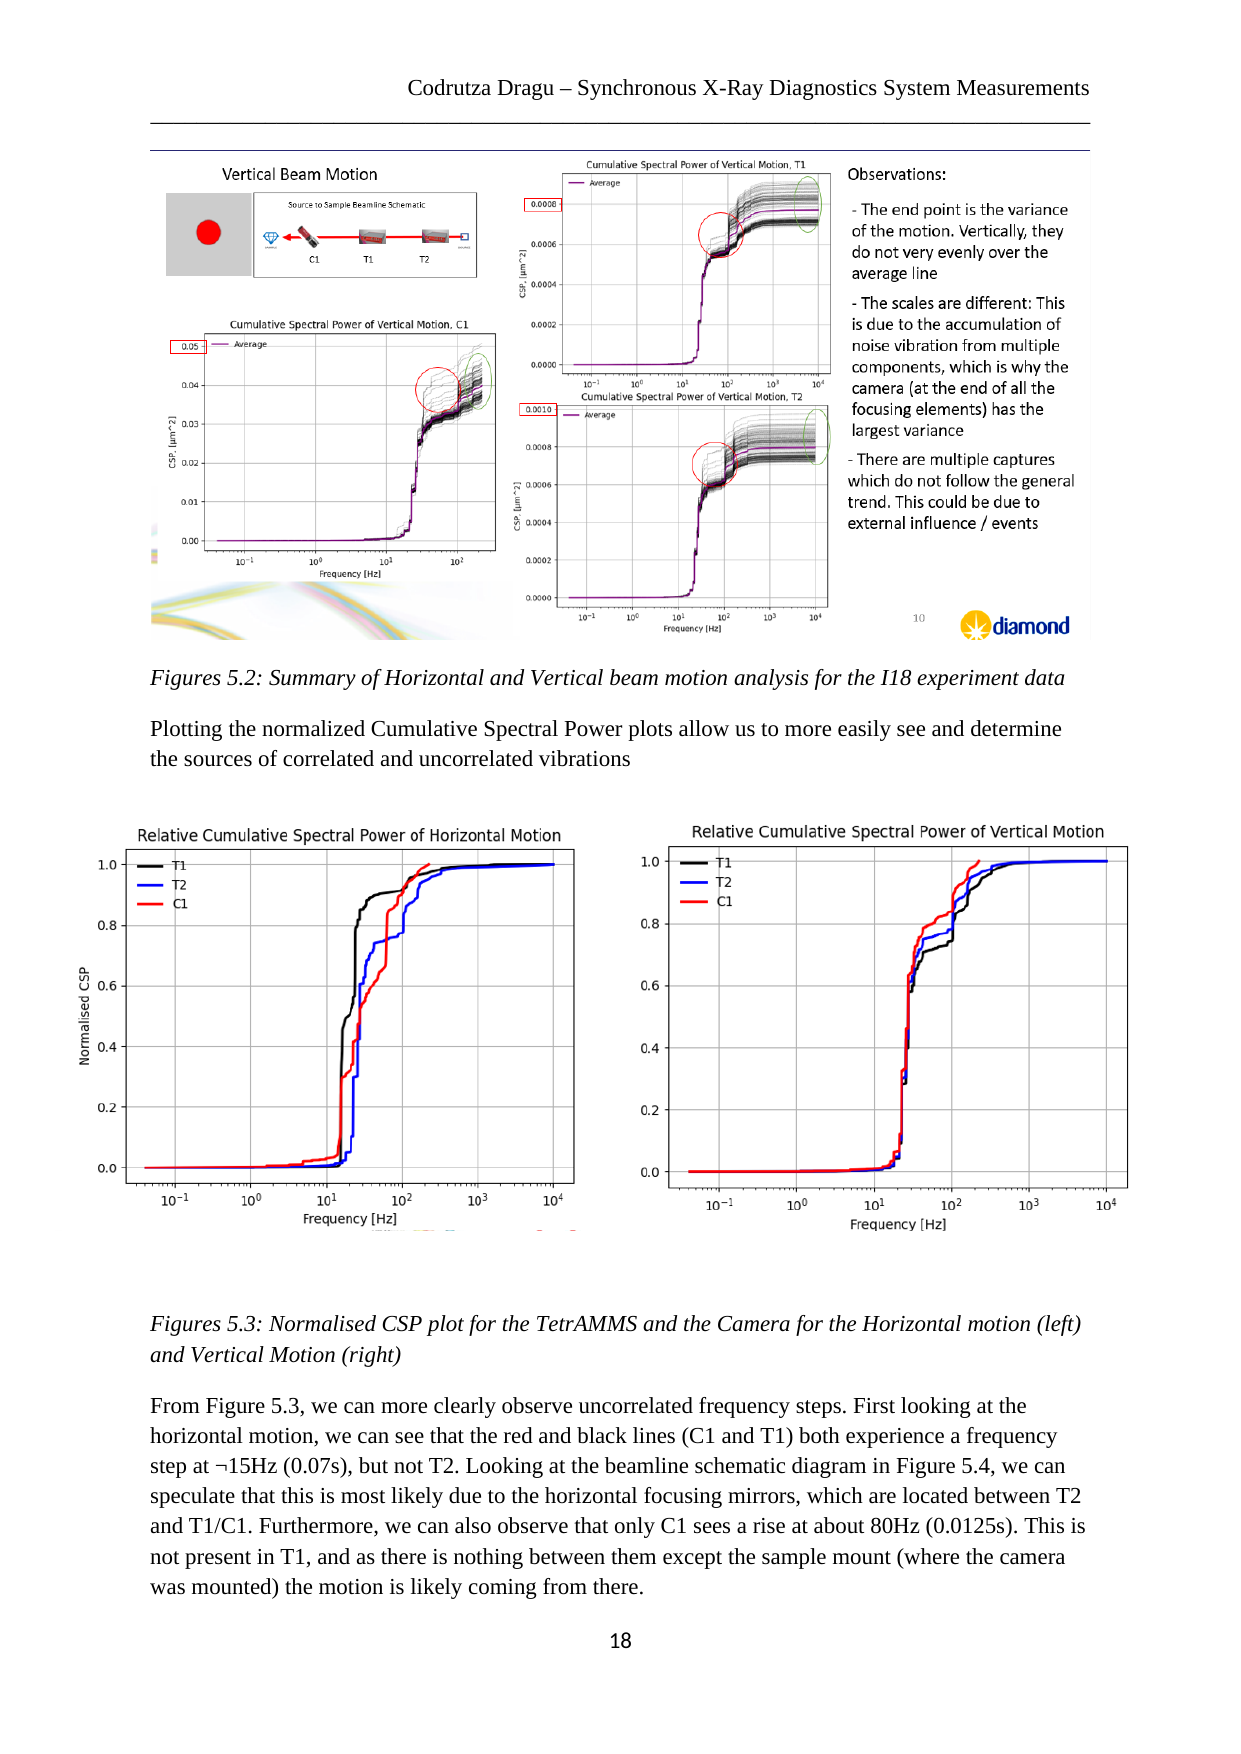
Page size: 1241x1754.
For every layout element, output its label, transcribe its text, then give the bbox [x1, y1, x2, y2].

text Figures 5.3: Normalised CSP plot for the TetrAMMS and the Camera for the Horizontal motion (left) and Vertical Motion (right) [150, 1310, 1090, 1367]
text From Figure 5.3, we can more clearly observe uncorrelated frequency steps. First looking at the horizontal motion, we can see that the red and black lines (C1 and T1) both experience a frequency step at ¬15Hz (0.07s), but not T2. Looking at the beamline schematic diagram in Figure 5.4, we can speculate that this is most likely due to the horizontal focusing mirrors, which are located between T2 and T1/C1. Furthermore, we can also observe that only C1 sees a rise at about 80Hz (0.0125s). This is not present in T1, and as there is nothing between them except the sample mount (where the camera was mounted) the motion is likely coming from there. [150, 1392, 1090, 1599]
text Plotting the normalized Cumulative Spectral Power plots allow us to more easily see and determine the sources of correlated and uncorrelated vibrations [150, 715, 1090, 772]
text Figures 5.2: Summary of Horizontal and Vertical beam motion analysis for the I18 experiment data [150, 664, 1090, 691]
picture [54, 806, 1197, 1231]
picture [150, 150, 1091, 640]
